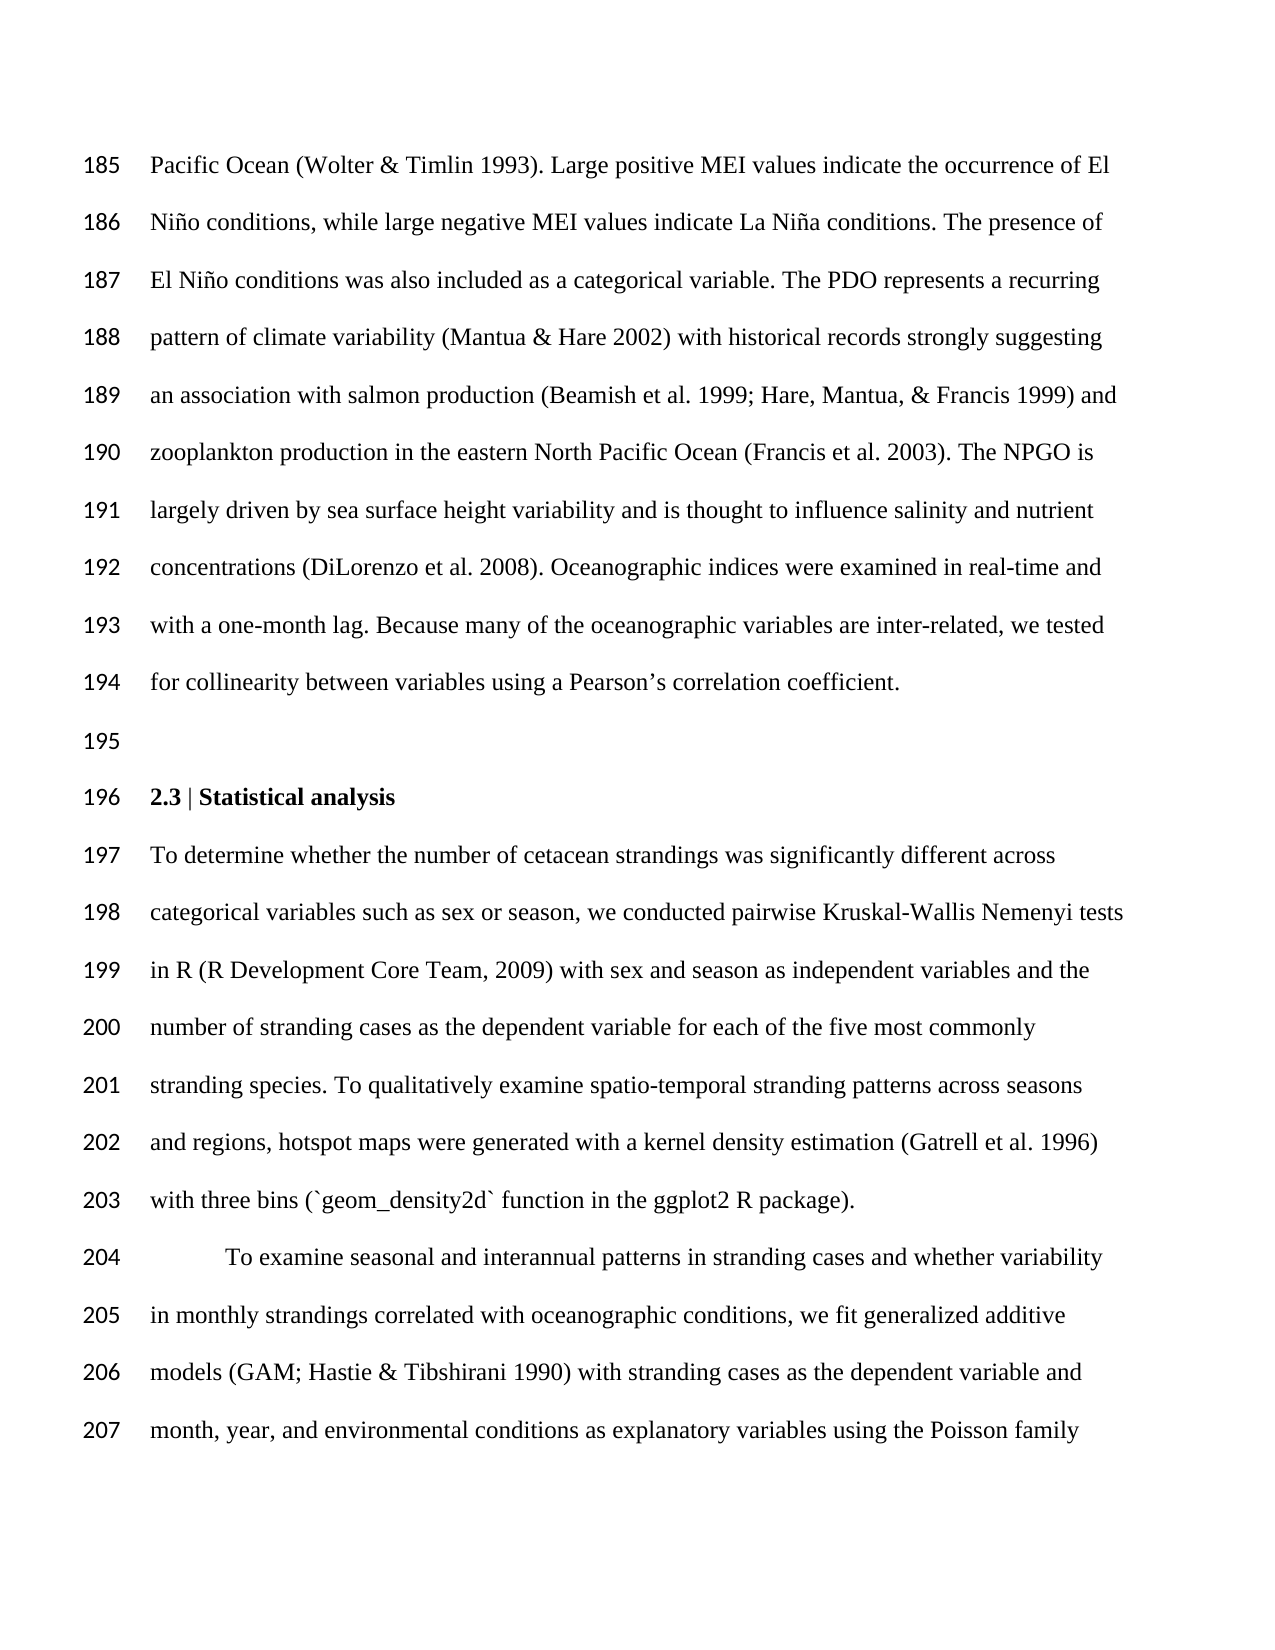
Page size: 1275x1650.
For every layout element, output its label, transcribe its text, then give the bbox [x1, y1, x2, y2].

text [150, 150, 1125, 696]
text To determine whether the number of cetacean strandings was significantly different across categorical variables such as sex or season, we conducted pairwise Kruskal-Wallis Nemenyi tests in R (R Development Core Team, 2009) with sex and season as independent variables and the number of stranding cases as the dependent variable for each of the five most commonly stranding species. To qualitatively examine spatio-temporal stranding patterns across seasons and regions, hotspot maps were generated with a kernel density estimation (Gatrell et al. 1996) with three bins (`geom_density2d` function in the ggplot2 R package). [150, 840, 1125, 1214]
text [150, 1242, 1125, 1444]
text 2.3 | Statistical analysis [150, 782, 1125, 811]
